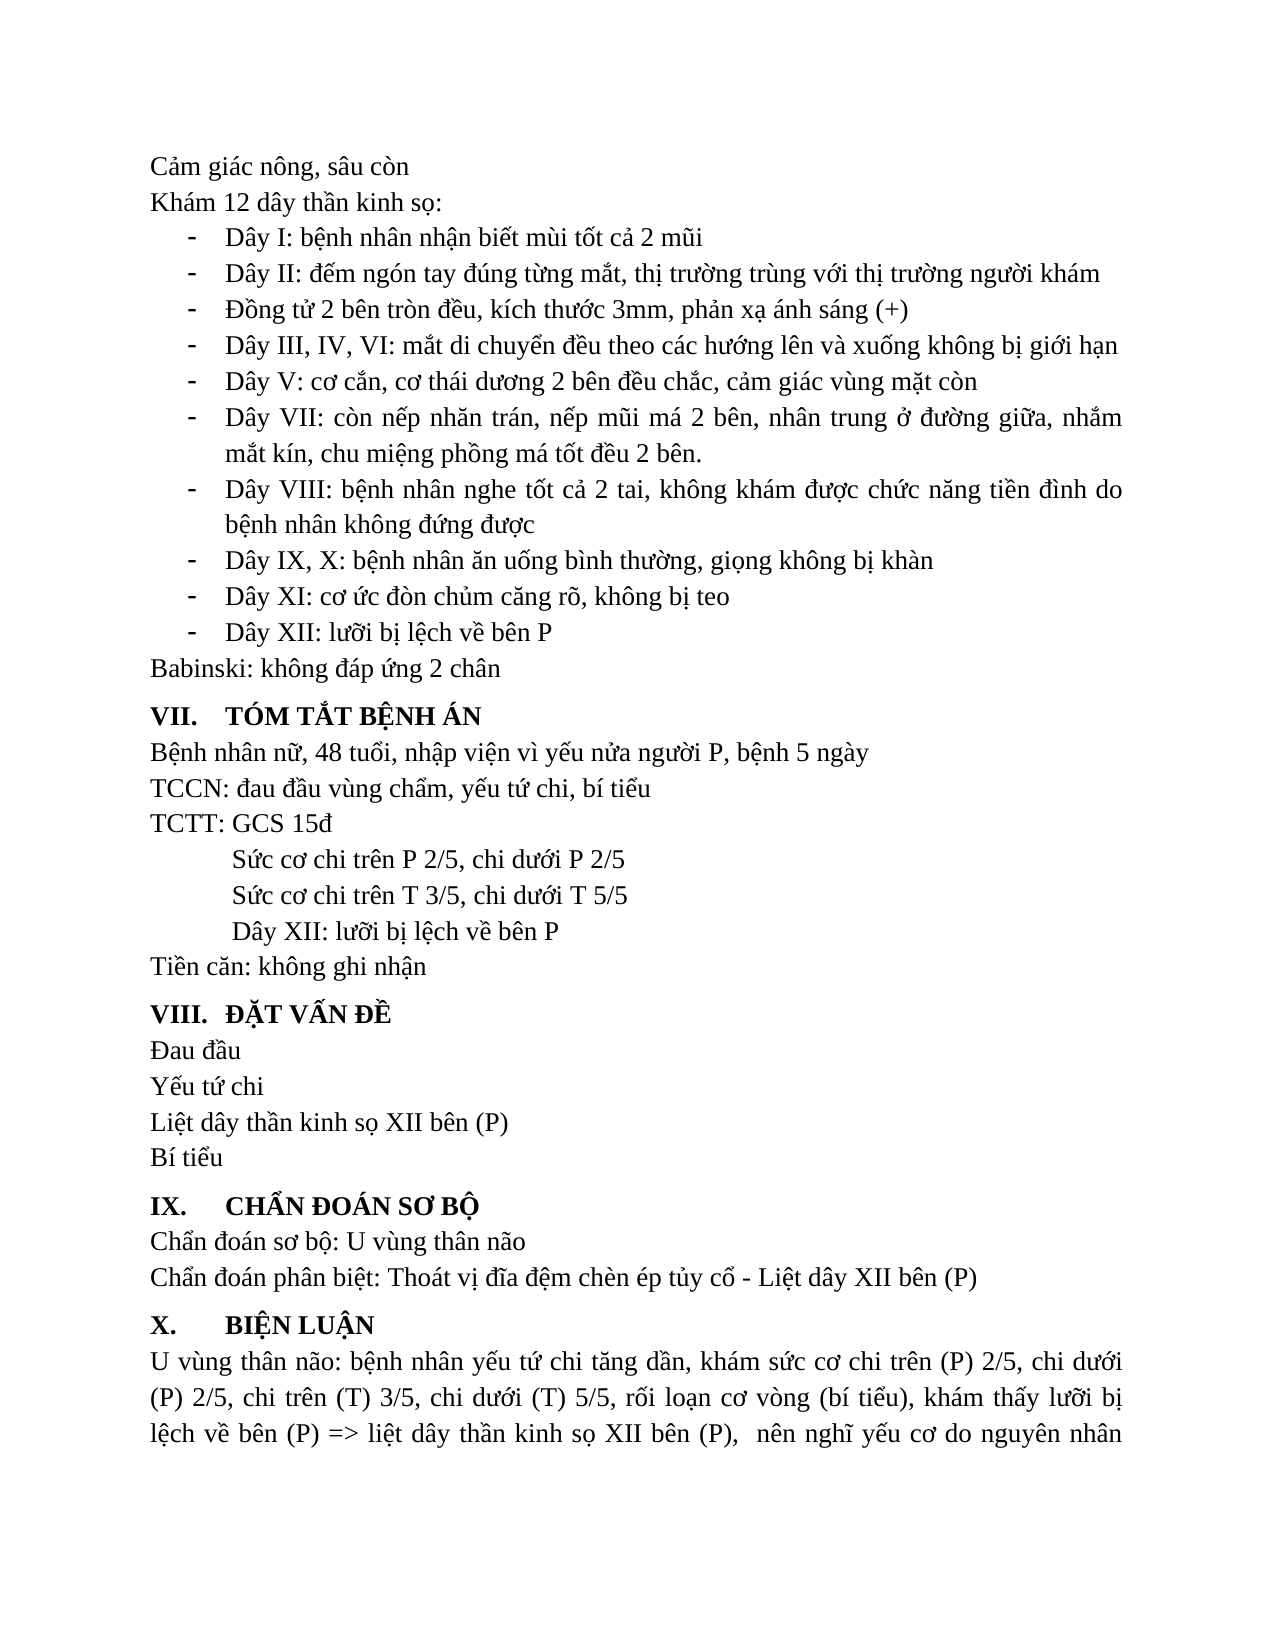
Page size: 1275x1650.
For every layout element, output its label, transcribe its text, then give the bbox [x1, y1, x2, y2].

list Dây V: cơ cắn, cơ thái dương 2 bên đều chắc, cảm giác vùng mặt còn [187, 365, 1125, 396]
text Đau đầu [150, 1034, 1125, 1066]
text Chẩn đoán sơ bộ: U vùng thân não [150, 1226, 1125, 1257]
list ĐẶT VẤN ĐỀ [150, 999, 1125, 1030]
list Dây XII: lưỡi bị lệch về bên P [225, 915, 1125, 946]
text TCCN: đau đầu vùng chẩm, yếu tứ chi, bí tiểu [150, 772, 1125, 803]
text Babinski: không đáp ứng 2 chân [150, 652, 1125, 683]
list CHẨN ĐOÁN SƠ BỘ [150, 1190, 1125, 1221]
list BIỆN LUẬN [150, 1309, 1125, 1341]
list Dây VII: còn nếp nhăn trán, nếp mũi má 2 bên, nhân trung ở đường giữa, nhắm mắt kín, chu miệng phồng má tốt đều 2 bên. [187, 401, 1125, 468]
list Dây VIII: bệnh nhân nghe tốt cả 2 tai, không khám được chức năng tiền đình do bệnh nhân không đứng được [187, 473, 1125, 540]
text Liệt dây thần kinh sọ XII bên (P) [150, 1106, 1125, 1137]
list TÓM TẮT BỆNH ÁN [150, 700, 1125, 731]
text Bí tiểu [150, 1142, 1125, 1173]
text Sức cơ chi trên T 3/5, chi dưới T 5/5 [150, 879, 1125, 910]
text Khám 12 dây thần kinh sọ: [150, 186, 1125, 217]
text Yếu tứ chi [150, 1070, 1125, 1101]
list Dây XI: cơ ức đòn chủm căng rõ, không bị teo [187, 580, 1125, 611]
list Dây XII: lưỡi bị lệch về bên P [187, 616, 1125, 647]
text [150, 1345, 1125, 1448]
list Dây III, IV, VI: mắt di chuyển đều theo các hướng lên và xuống không bị giới hạn [187, 329, 1125, 361]
text Bệnh nhân nữ, 48 tuổi, nhập viện vì yếu nửa người P, bệnh 5 ngày [150, 736, 1125, 767]
text TCTT: GCS 15đ [150, 807, 1125, 839]
text Tiền căn: không ghi nhận [150, 950, 1125, 982]
text Chẩn đoán phân biệt: Thoát vị đĩa đệm chèn ép tủy cổ - Liệt dây XII bên (P) [150, 1261, 1125, 1292]
list Dây I: bệnh nhân nhận biết mùi tốt cả 2 mũi [187, 221, 1125, 253]
list Dây II: đếm ngón tay đúng từng mắt, thị trường trùng với thị trường người khám [187, 257, 1125, 289]
text Sức cơ chi trên P 2/5, chi dưới P 2/5 [150, 843, 1125, 874]
text Cảm giác nông, sâu còn [150, 150, 1125, 181]
list Đồng tử 2 bên tròn đều, kích thước 3mm, phản xạ ánh sáng (+) [187, 293, 1125, 324]
list Dây IX, X: bệnh nhân ăn uống bình thường, giọng không bị khàn [187, 544, 1125, 576]
